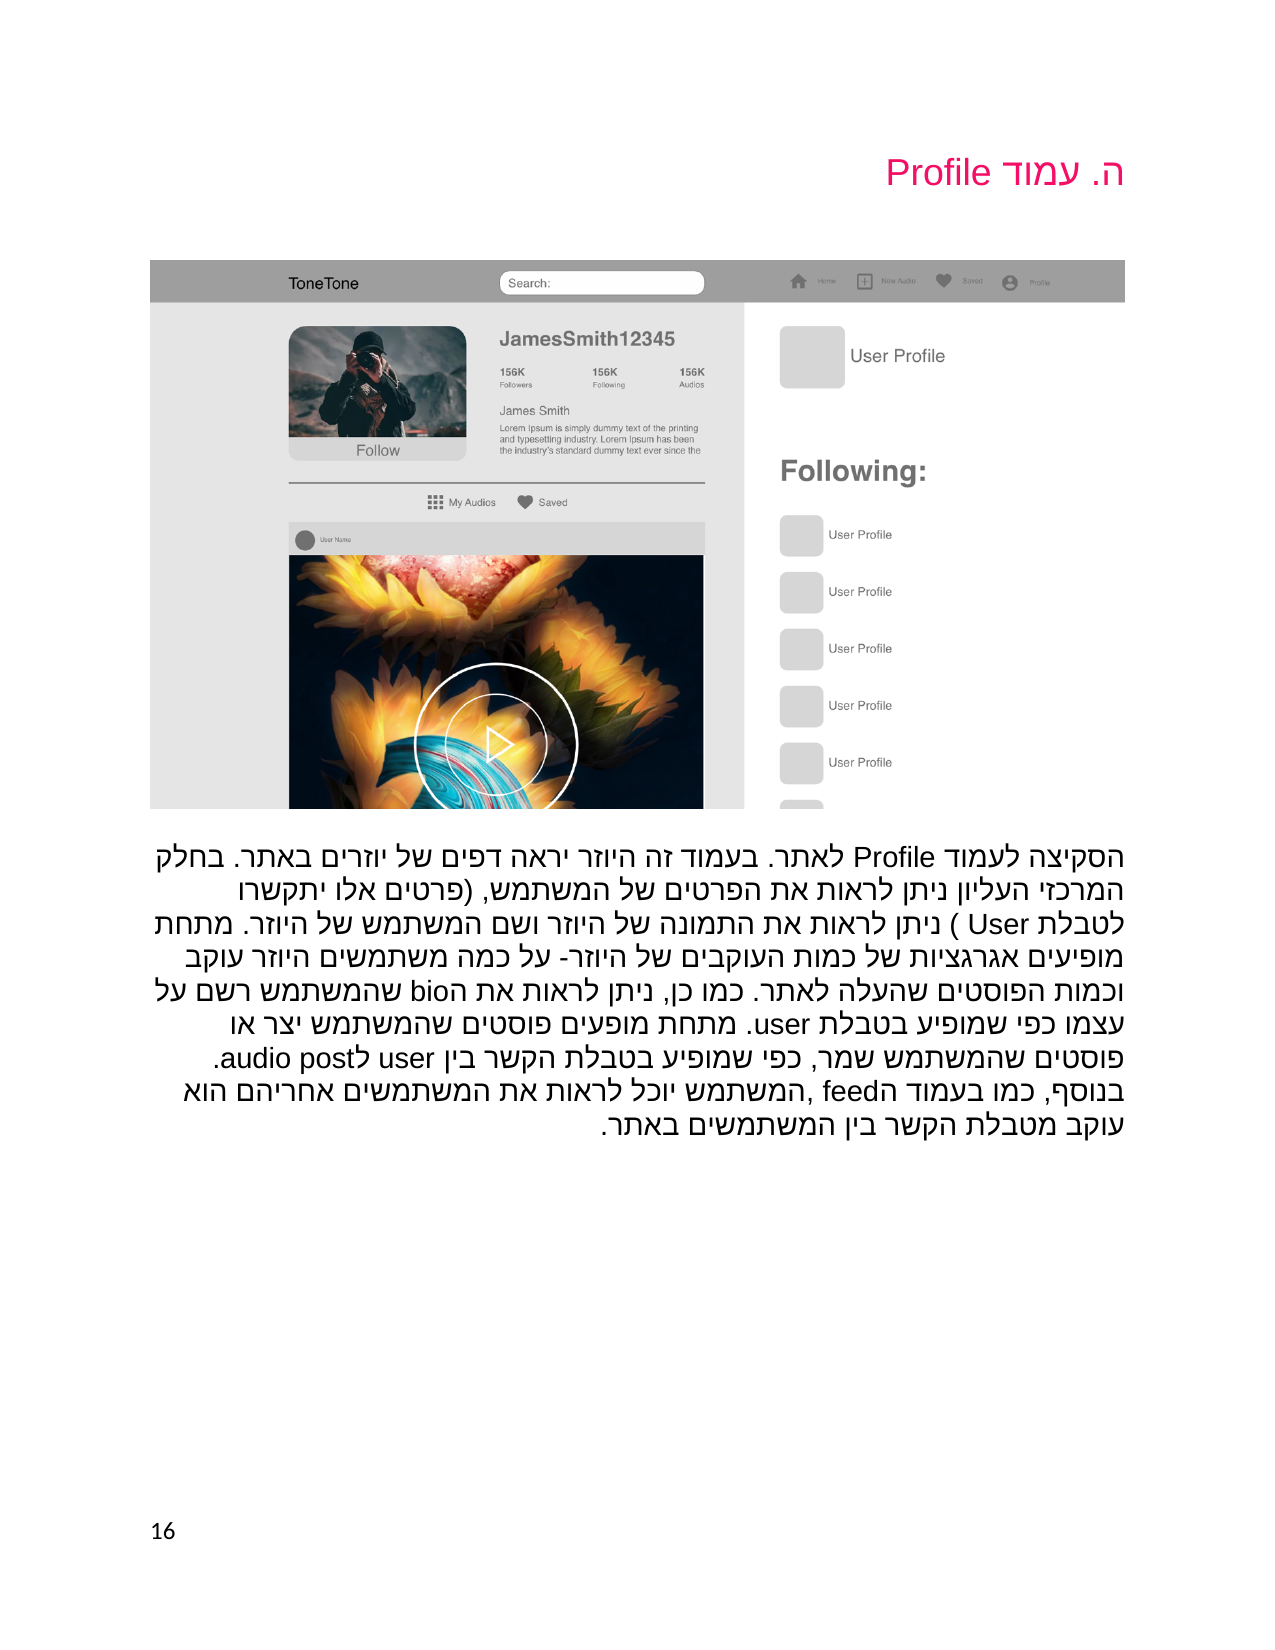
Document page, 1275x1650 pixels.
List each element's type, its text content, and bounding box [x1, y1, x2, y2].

subtitle ה. עמוד Profile [150, 150, 1125, 193]
text הסקיצה לעמוד Profile לאתר. בעמוד זה היוזר יראה דפים של יוזרים באתר. בחלק המרכזי העליון ניתן לראות את הפרטים של המשתמש, (פרטים אלו יתקשרו לטבלת User ) ניתן לראות את התמונה של היוזר ושם המשתמש של היוזר. מתחת מופיעים אגרגציות של כמות העוקבים של היוזר- על כמה משתמשים היוזר עוקב וכמות הפוסטים שהעלה לאתר. כמו כן, ניתן לראות את הbio שהמשתמש רשם על עצמו כפי שמופיע בטבלת user. מתחת מופעים פוסטים שהמשתמש יצר או פוסטים שהמשתמש שמר, כפי שמופיע בטבלת הקשר בין user לaudio post. בנוסף, כמו בעמוד הfeed ,המשתמש יוכל לראות את המשתמשים אחריהם הוא עוקב מטבלת הקשר בין המשתמשים באתר. [150, 839, 1125, 1141]
picture [150, 260, 1125, 809]
